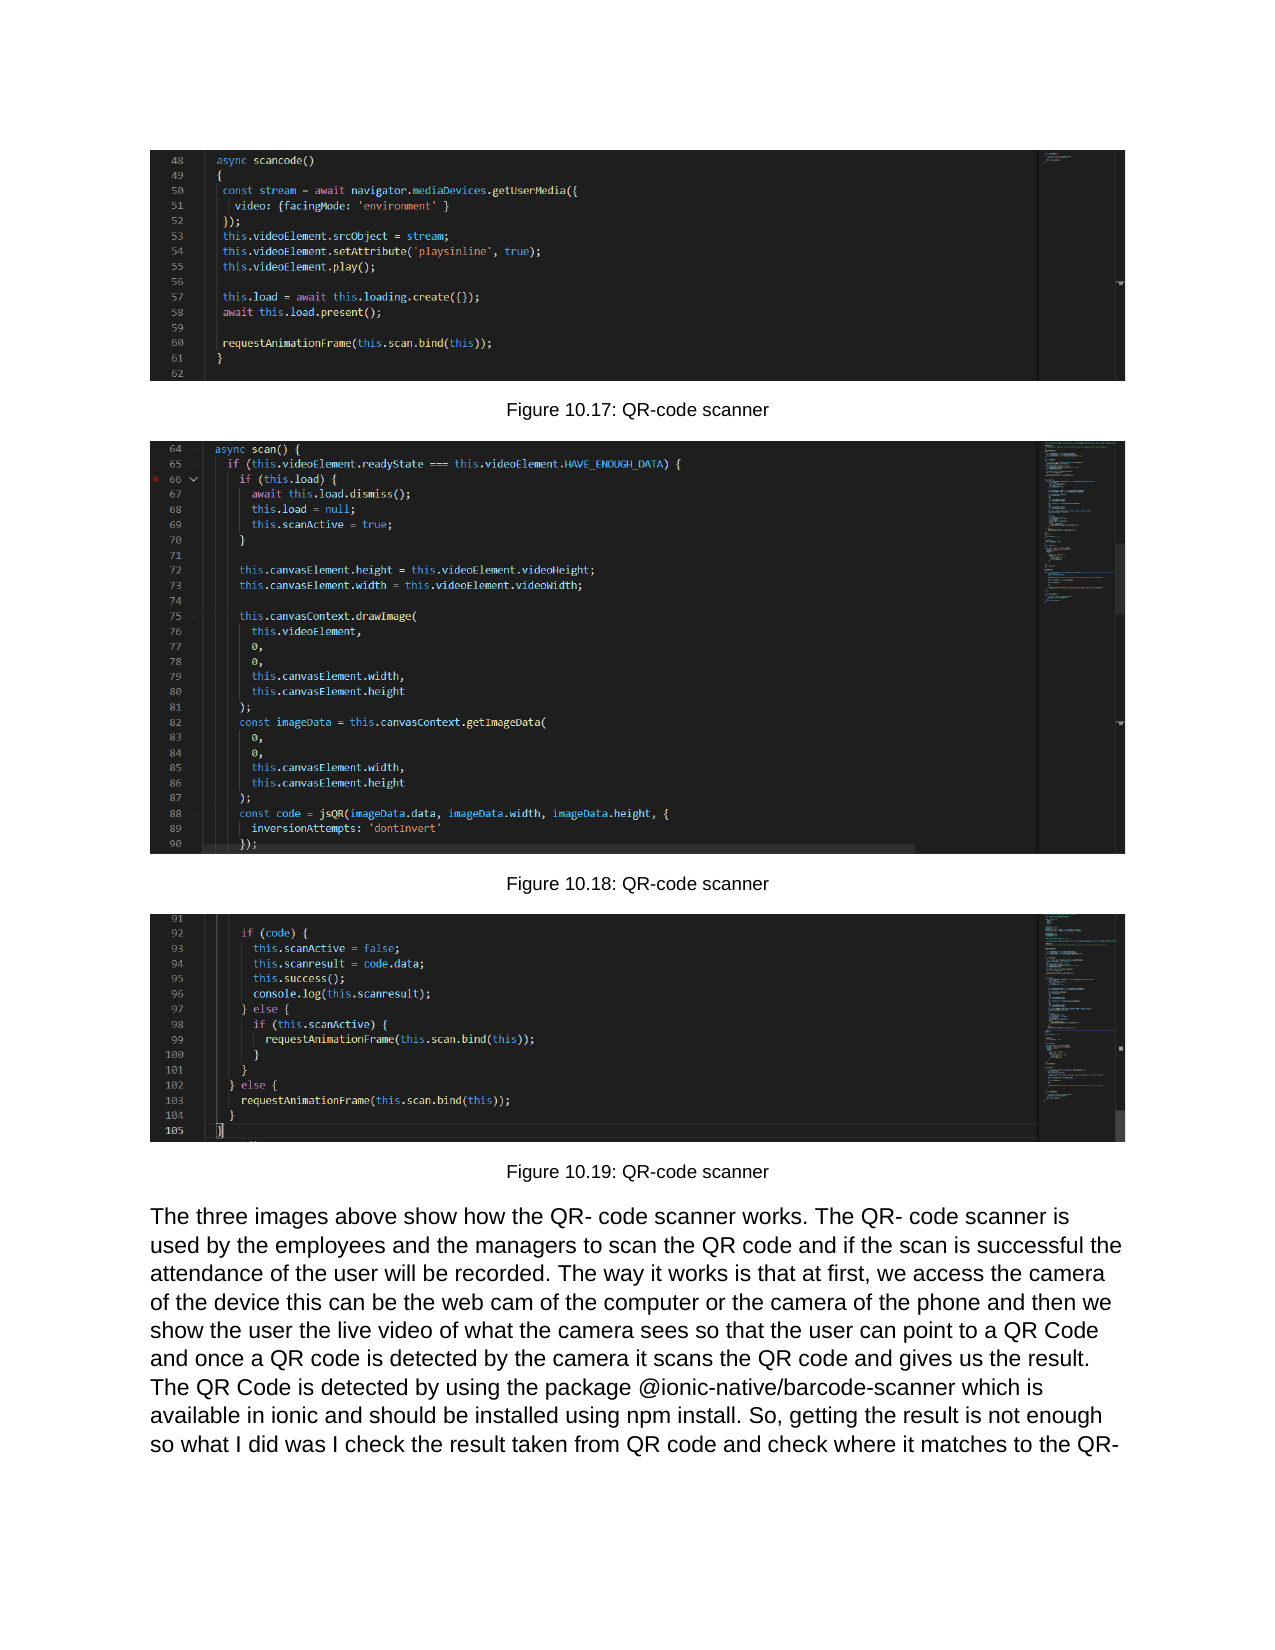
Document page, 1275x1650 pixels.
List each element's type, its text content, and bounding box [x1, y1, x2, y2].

picture [150, 150, 1125, 381]
picture [150, 914, 1125, 1142]
text Figure 10.17: QR-code scanner [150, 399, 1125, 421]
text Figure 10.19: QR-code scanner [150, 1161, 1125, 1182]
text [150, 1203, 1125, 1457]
text Figure 10.18: QR-code scanner [150, 872, 1125, 894]
picture [150, 441, 1125, 854]
